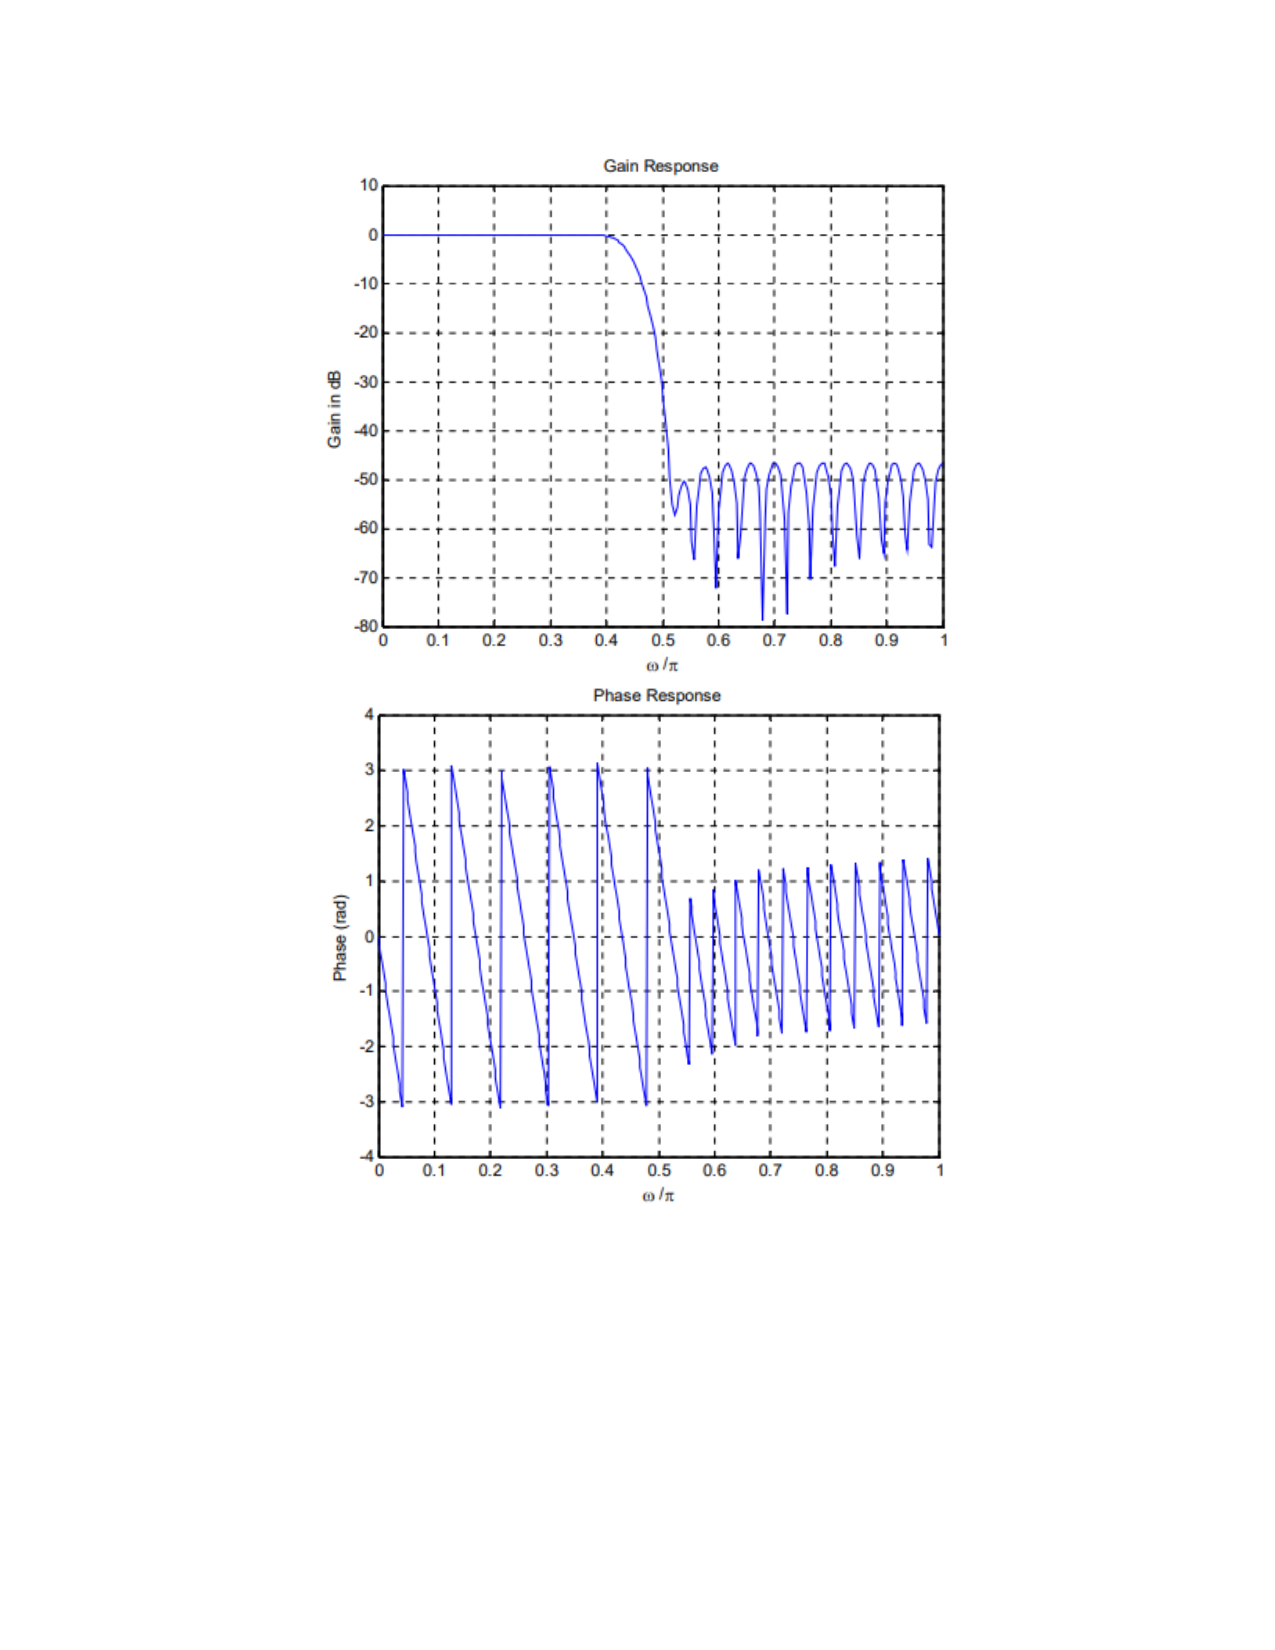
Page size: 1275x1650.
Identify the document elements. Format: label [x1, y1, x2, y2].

picture [322, 147, 953, 1206]
